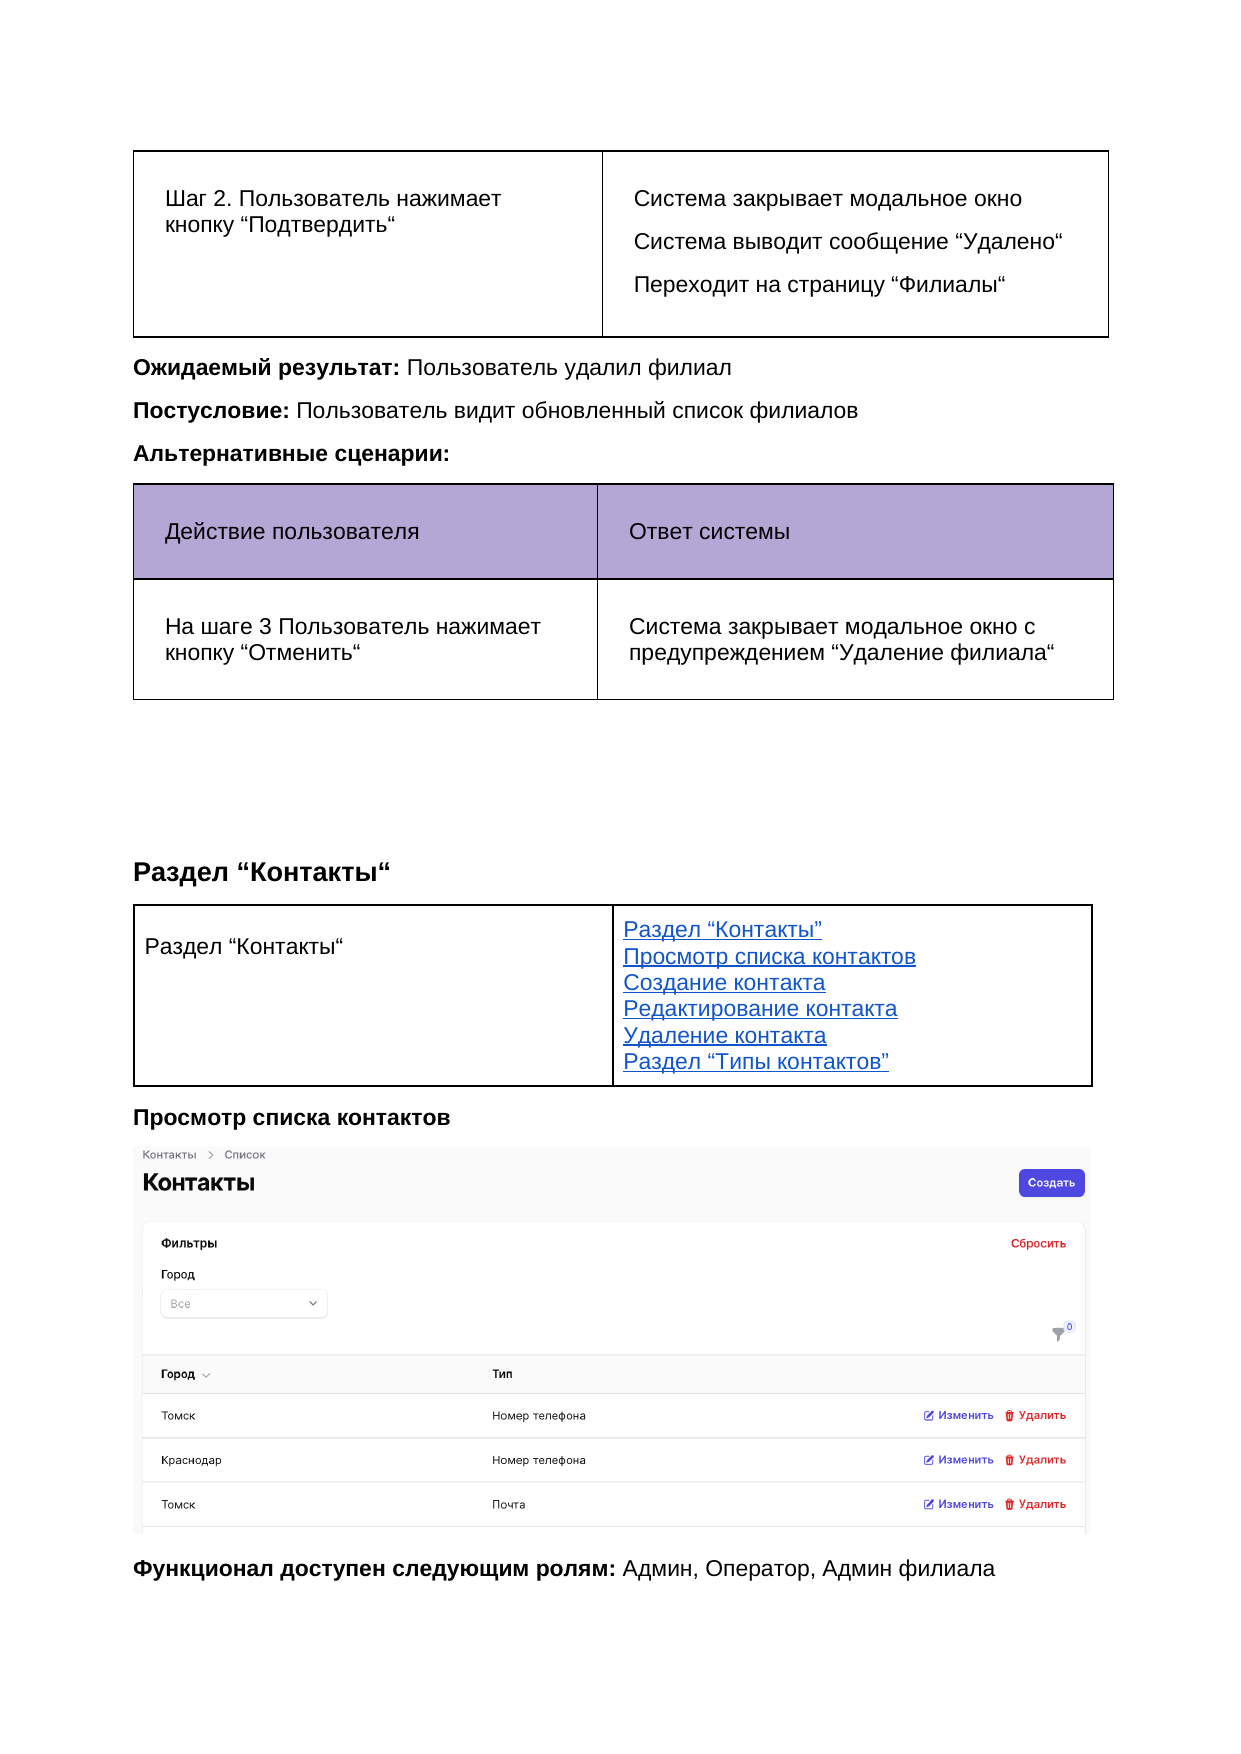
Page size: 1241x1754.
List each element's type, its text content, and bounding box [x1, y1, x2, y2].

text Функционал доступен следующим ролям: Админ, Оператор, Админ филиала [133, 1554, 1090, 1581]
picture [132, 1146, 1090, 1534]
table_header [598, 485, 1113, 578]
subtitle Раздел “Контакты“ [133, 856, 1090, 887]
text Альтернативные сценарии: [133, 440, 1090, 467]
text Постусловие: Пользователь видит обновленный список филиалов [133, 397, 1090, 423]
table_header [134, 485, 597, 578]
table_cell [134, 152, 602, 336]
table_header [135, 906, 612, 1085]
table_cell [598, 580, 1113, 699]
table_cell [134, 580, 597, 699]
text Ожидаемый результат: Пользователь удалил филиал [133, 354, 1090, 381]
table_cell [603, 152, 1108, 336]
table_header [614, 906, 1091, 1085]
subtitle Просмотр списка контактов [95, 1103, 1090, 1130]
